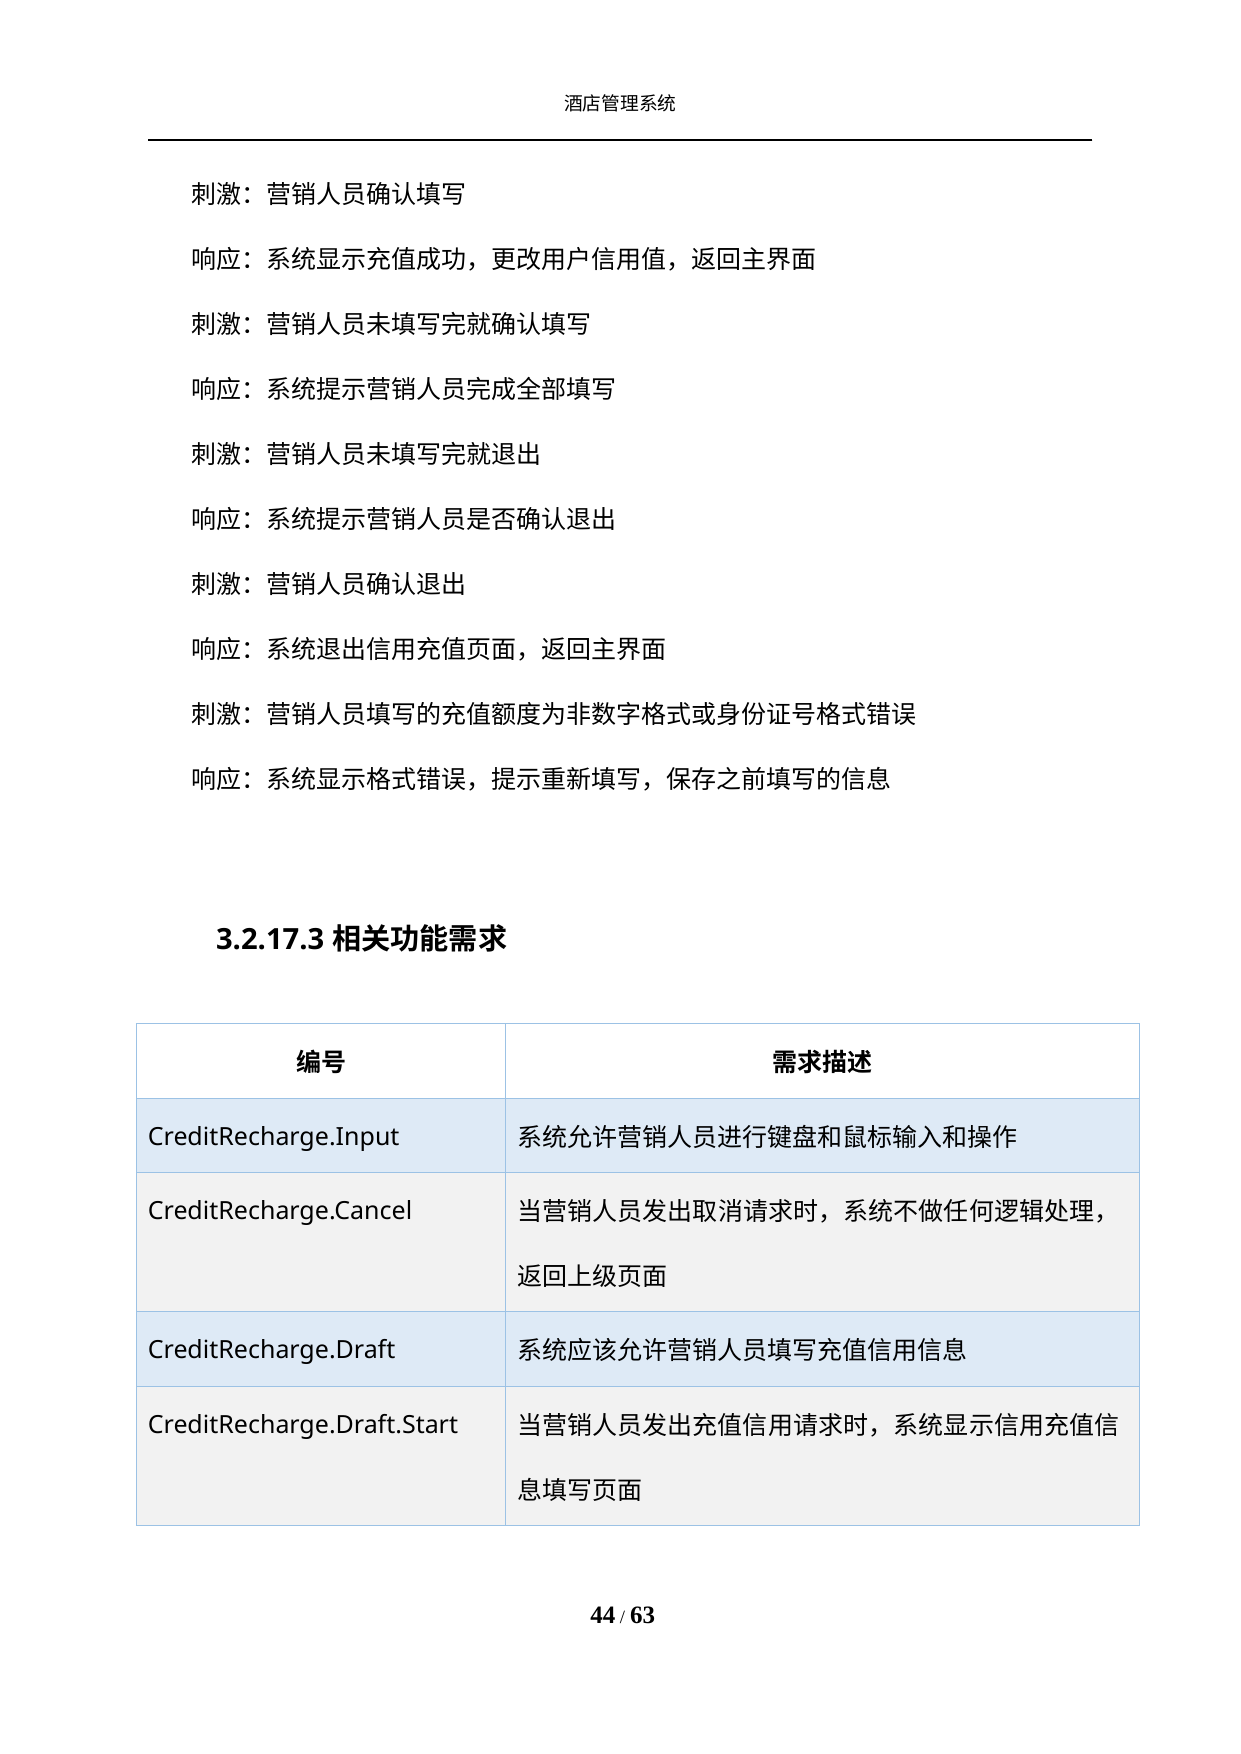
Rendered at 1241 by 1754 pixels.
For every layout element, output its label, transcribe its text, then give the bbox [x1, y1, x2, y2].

text 响应：系统退出信用充值页面，返回主界面 [148, 615, 1092, 680]
text 刺激：营销人员确认退出 [191, 550, 1092, 615]
text 刺激：营销人员未填写完就退出 [191, 420, 1092, 485]
table_cell 系统应该允许营销人员填写充值信用信息 [506, 1312, 1139, 1386]
table_cell CreditRecharge.Cancel [137, 1173, 505, 1311]
table_header 编号 [137, 1024, 505, 1097]
text 响应：系统显示充值成功，更改用户信用值，返回主界面 [191, 225, 1092, 290]
table_cell CreditRecharge.Input [137, 1099, 505, 1172]
table_header 需求描述 [506, 1024, 1139, 1097]
text 刺激：营销人员填写的充值额度为非数字格式或身份证号格式错误 [191, 680, 1092, 745]
text 响应：系统显示格式错误，提示重新填写，保存之前填写的信息 [191, 745, 1092, 810]
text 刺激：营销人员未填写完就确认填写 [191, 290, 1092, 355]
table_cell 当营销人员发出充值信用请求时，系统显示信用充值信息填写页面 [506, 1387, 1139, 1525]
text 响应：系统提示营销人员完成全部填写 [191, 355, 1092, 420]
table_cell 系统允许营销人员进行键盘和鼠标输入和操作 [506, 1099, 1139, 1172]
text 刺激：营销人员确认填写 [191, 160, 1092, 225]
subtitle 3.2.17.3 相关功能需求 [148, 904, 1092, 969]
table_cell CreditRecharge.Draft [137, 1312, 505, 1386]
table_cell CreditRecharge.Draft.Start [137, 1387, 505, 1525]
table_cell 当营销人员发出取消请求时，系统不做任何逻辑处理，返回上级页面 [506, 1173, 1139, 1311]
text 响应：系统提示营销人员是否确认退出 [191, 485, 1092, 550]
